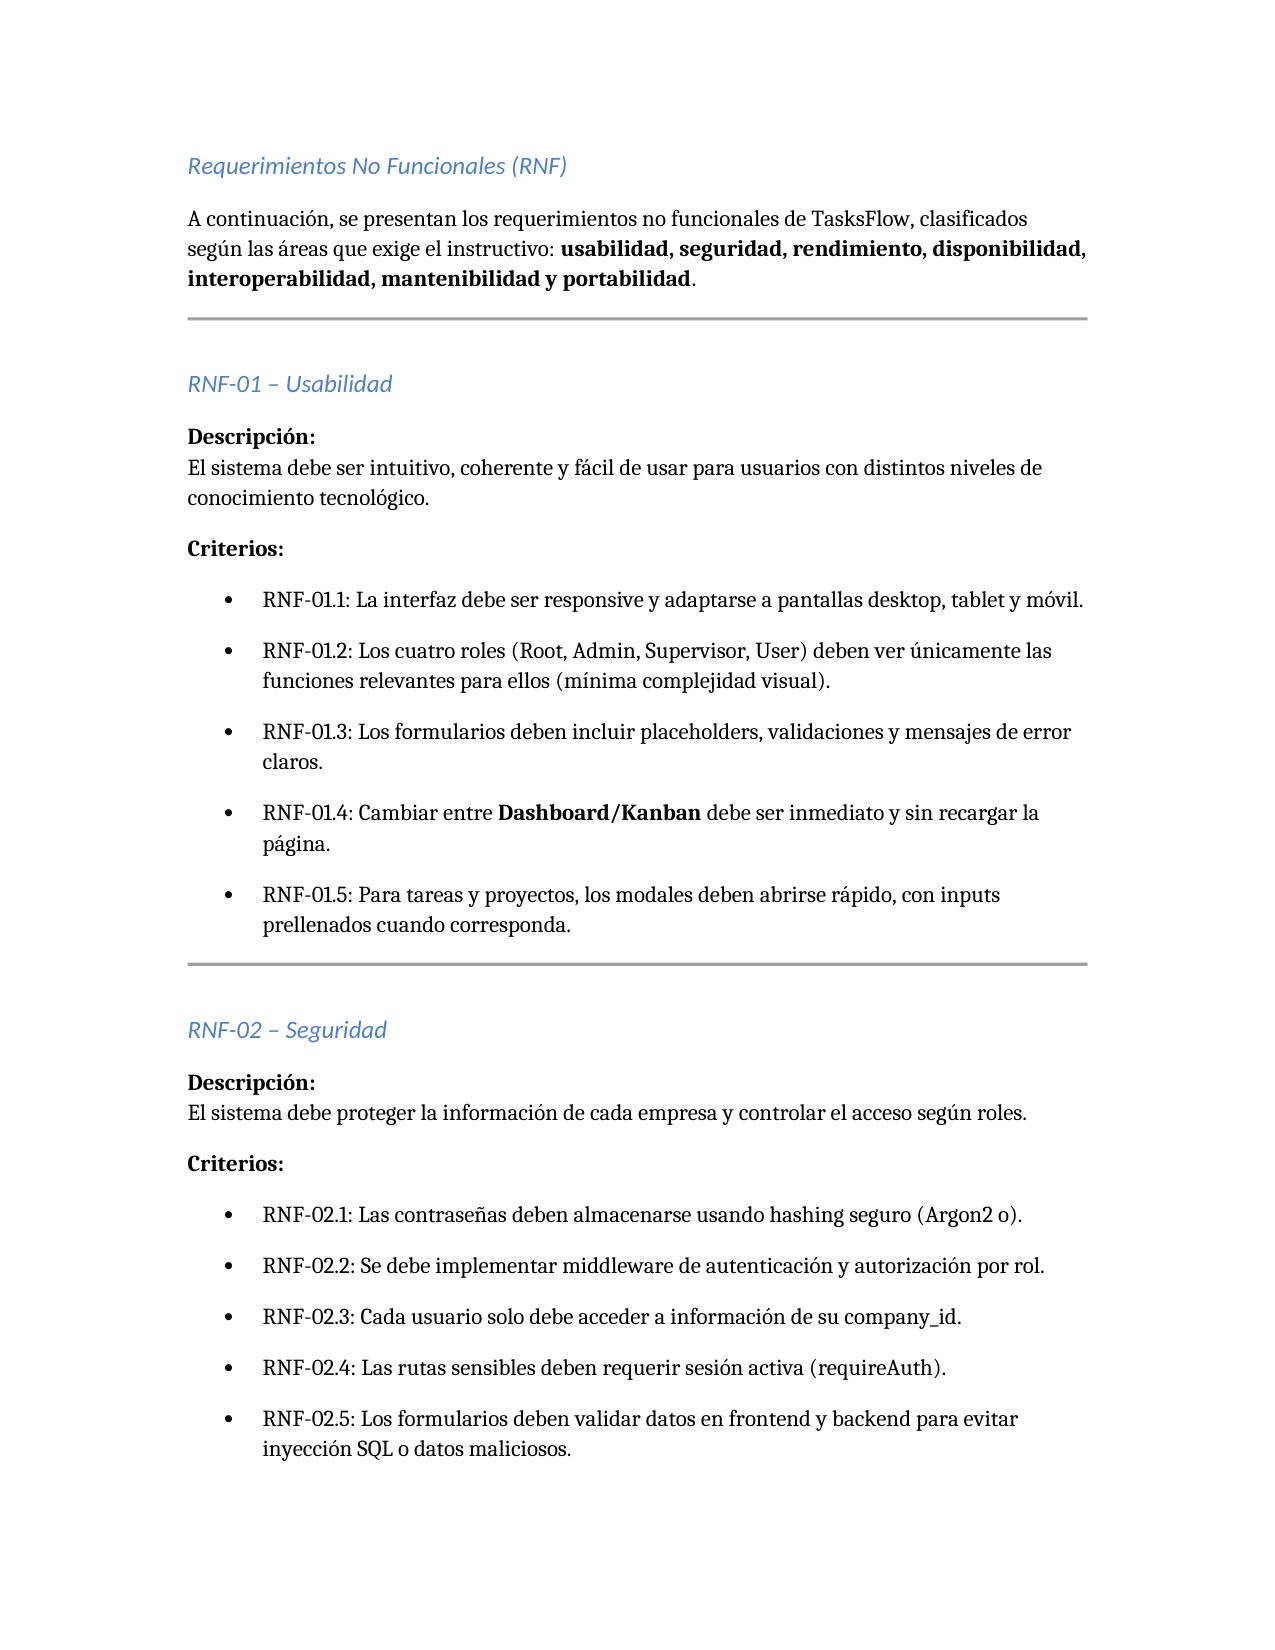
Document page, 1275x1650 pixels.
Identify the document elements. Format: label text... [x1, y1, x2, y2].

list RNF-02.1: Las contraseñas deben almacenarse usando hashing seguro (Argon2 o). [225, 1202, 1087, 1228]
list RNF-02.3: Cada usuario solo debe acceder a información de su company_id. [225, 1304, 1087, 1330]
subtitle RNF-01 – Usabilidad [187, 368, 1087, 399]
list RNF-01.3: Los formularios deben incluir placeholders, validaciones y mensajes de error claros. [225, 719, 1087, 776]
text A continuación, se presentan los requerimientos no funcionales de TasksFlow, clasificados según las áreas que exige el instructivo: usabilidad, seguridad, rendimiento, disponibilidad, interoperabilidad, mantenibilidad y portabilidad. [187, 206, 1087, 293]
list RNF-01.1: La interfaz debe ser responsive y adaptarse a pantallas desktop, tablet y móvil. [225, 587, 1087, 613]
list RNF-02.4: Las rutas sensibles deben requerir sesión activa (requireAuth). [225, 1355, 1087, 1381]
list RNF-02.2: Se debe implementar middleware de autenticación y autorización por rol. [225, 1253, 1087, 1279]
list RNF-01.2: Los cuatro roles (Root, Admin, Supervisor, User) deben ver únicamente las funciones relevantes para ellos (mínima complejidad visual). [225, 638, 1087, 694]
subtitle RNF-02 – Seguridad [187, 1014, 1087, 1044]
text Criterios: [187, 1151, 1087, 1177]
text Criterios: [187, 536, 1087, 562]
text Descripción: El sistema debe ser intuitivo, coherente y fácil de usar para usuarios con distintos niveles de conocimiento tecnológico. [187, 424, 1087, 511]
text Descripción: El sistema debe proteger la información de cada empresa y controlar el acceso según roles. [187, 1069, 1087, 1126]
list RNF-01.4: Cambiar entre Dashboard/Kanban debe ser inmediato y sin recargar la página. [225, 800, 1087, 857]
list RNF-02.5: Los formularios deben validar datos en frontend y backend para evitar inyección SQL o datos maliciosos. [225, 1406, 1087, 1463]
subtitle Requerimientos No Funcionales (RNF) [187, 150, 1087, 181]
list RNF-01.5: Para tareas y proyectos, los modales deben abrirse rápido, con inputs prellenados cuando corresponda. [225, 881, 1087, 938]
